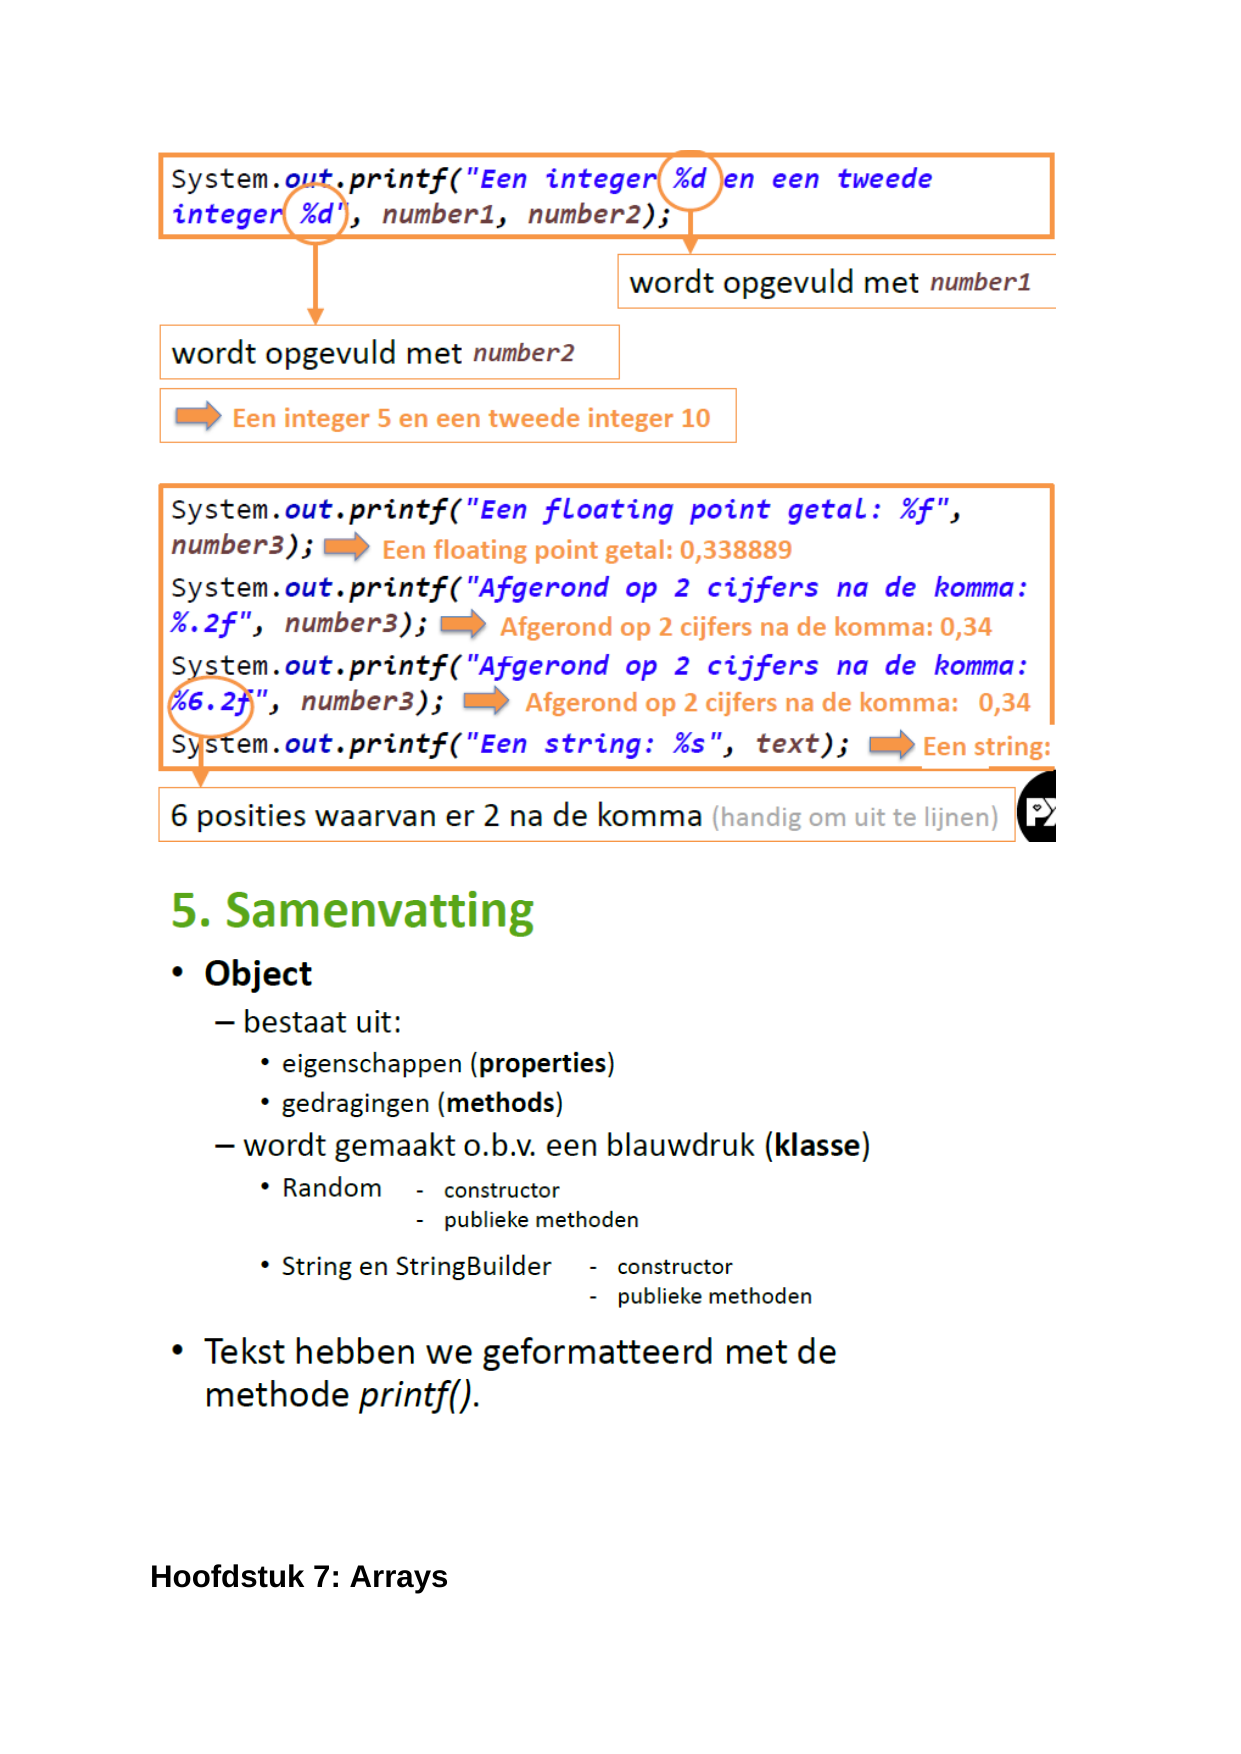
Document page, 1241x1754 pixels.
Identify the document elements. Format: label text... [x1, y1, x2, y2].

picture [150, 845, 881, 1434]
text Hoofdstuk 7: Arrays [150, 1558, 1090, 1594]
picture [150, 150, 1056, 842]
